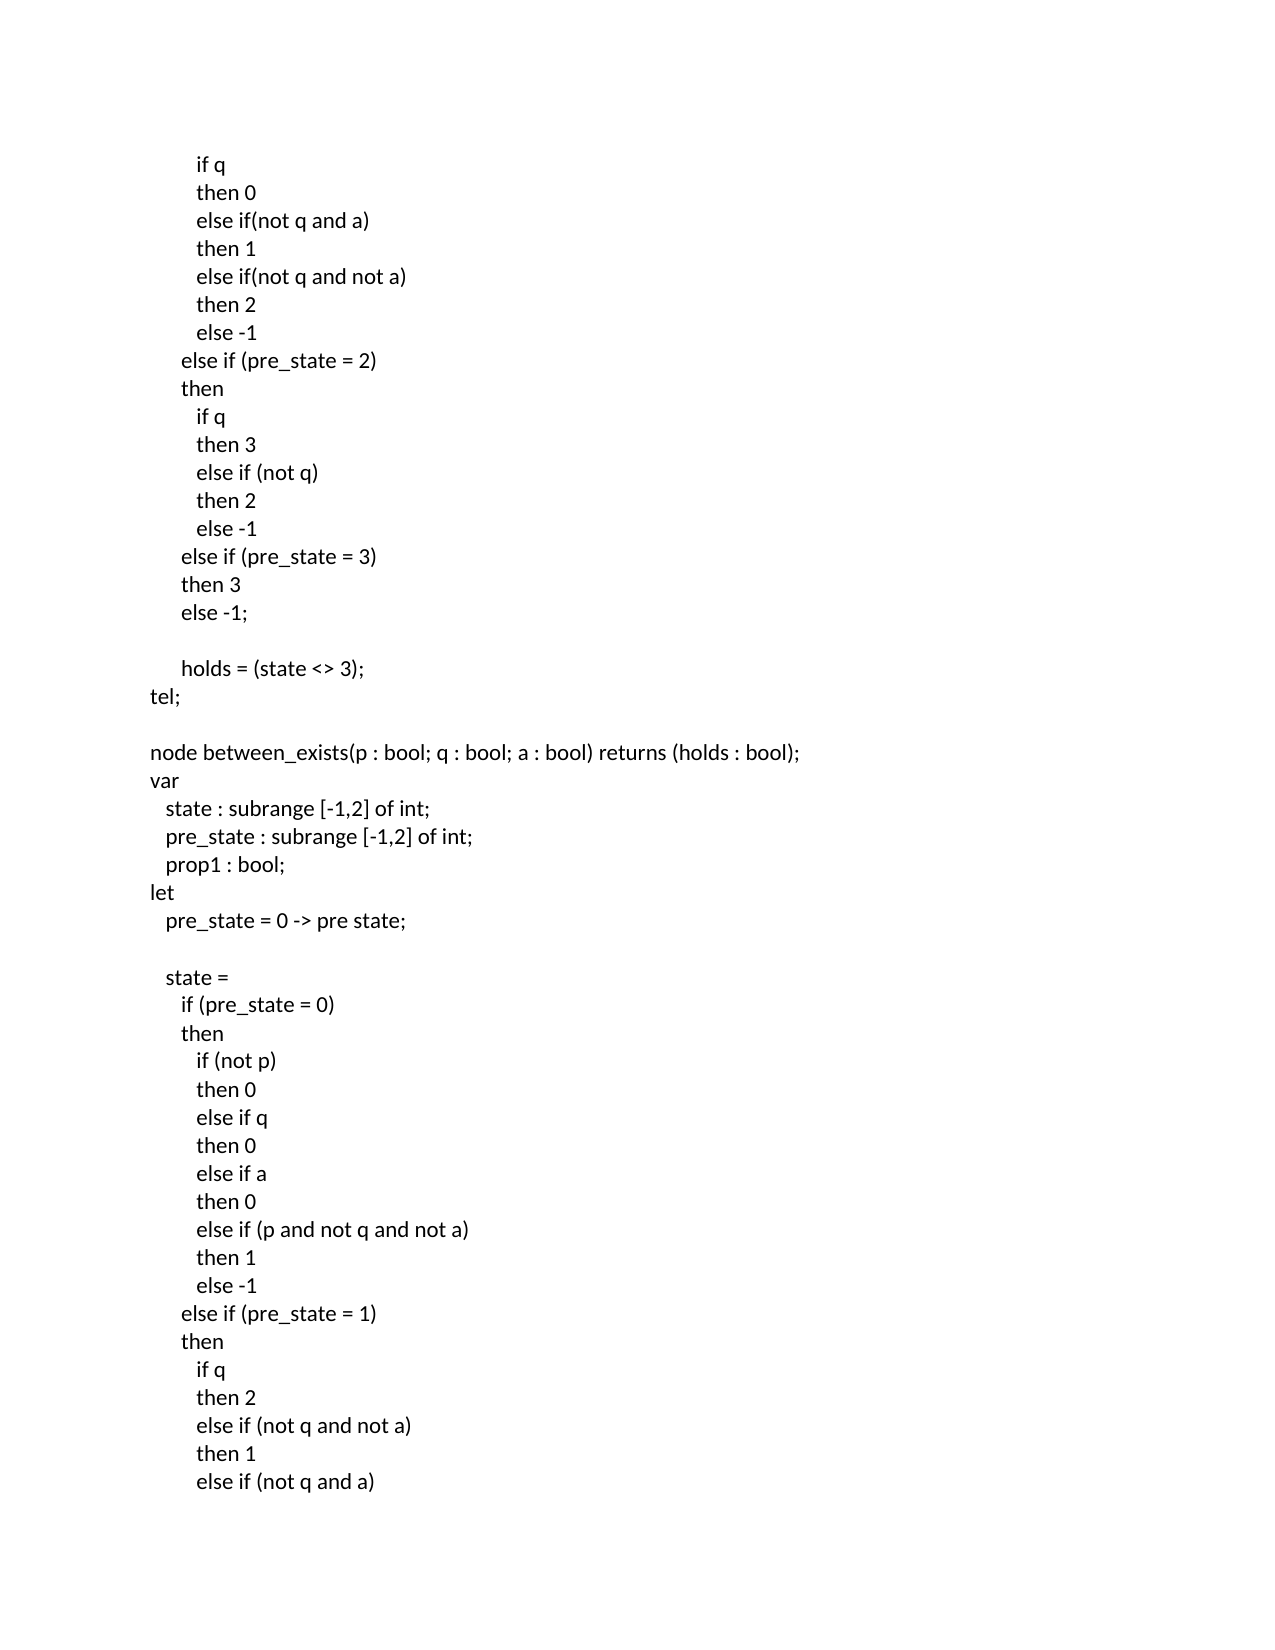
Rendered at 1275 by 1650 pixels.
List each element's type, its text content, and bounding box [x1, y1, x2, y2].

text then 0 [150, 1075, 1125, 1103]
text if q [150, 1355, 1125, 1383]
text then 2 [150, 1383, 1125, 1411]
text then 0 [150, 178, 1125, 206]
text else -1; [150, 598, 1125, 626]
text prop1 : bool; [150, 851, 1125, 878]
text then 3 [150, 570, 1125, 598]
text then 1 [150, 1439, 1125, 1467]
text if q [150, 150, 1125, 178]
text else if(not q and not a) [150, 262, 1125, 290]
text state = [150, 963, 1125, 991]
text then [150, 1019, 1125, 1047]
text then 3 [150, 430, 1125, 458]
text else if(not q and a) [150, 206, 1125, 234]
text pre_state : subrange [-1,2] of int; [150, 822, 1125, 851]
text tel; [150, 682, 1125, 710]
text then [150, 374, 1125, 402]
text else if (pre_state = 1) [150, 1299, 1125, 1327]
text then 0 [150, 1187, 1125, 1215]
text node between_exists(p : bool; q : bool; a : bool) returns (holds : bool); [150, 738, 1125, 766]
text if (not p) [150, 1047, 1125, 1075]
text then 2 [150, 486, 1125, 514]
text then [150, 1327, 1125, 1355]
text else if (p and not q and not a) [150, 1215, 1125, 1243]
text else if (pre_state = 2) [150, 346, 1125, 374]
text else if (not q and a) [150, 1467, 1125, 1495]
text else -1 [150, 1271, 1125, 1299]
text if (pre_state = 0) [150, 991, 1125, 1019]
text holds = (state <> 3); [150, 654, 1125, 682]
text else -1 [150, 514, 1125, 542]
text if q [150, 402, 1125, 430]
text then 1 [150, 1243, 1125, 1271]
text else -1 [150, 318, 1125, 346]
text else if (pre_state = 3) [150, 542, 1125, 570]
text else if (not q) [150, 458, 1125, 486]
text else if a [150, 1159, 1125, 1187]
text state : subrange [-1,2] of int; [150, 794, 1125, 822]
text let [150, 878, 1125, 907]
text then 1 [150, 234, 1125, 262]
text var [150, 766, 1125, 794]
text else if (not q and not a) [150, 1411, 1125, 1439]
text else if q [150, 1103, 1125, 1131]
text then 2 [150, 290, 1125, 318]
text then 0 [150, 1131, 1125, 1159]
text pre_state = 0 -> pre state; [150, 907, 1125, 934]
